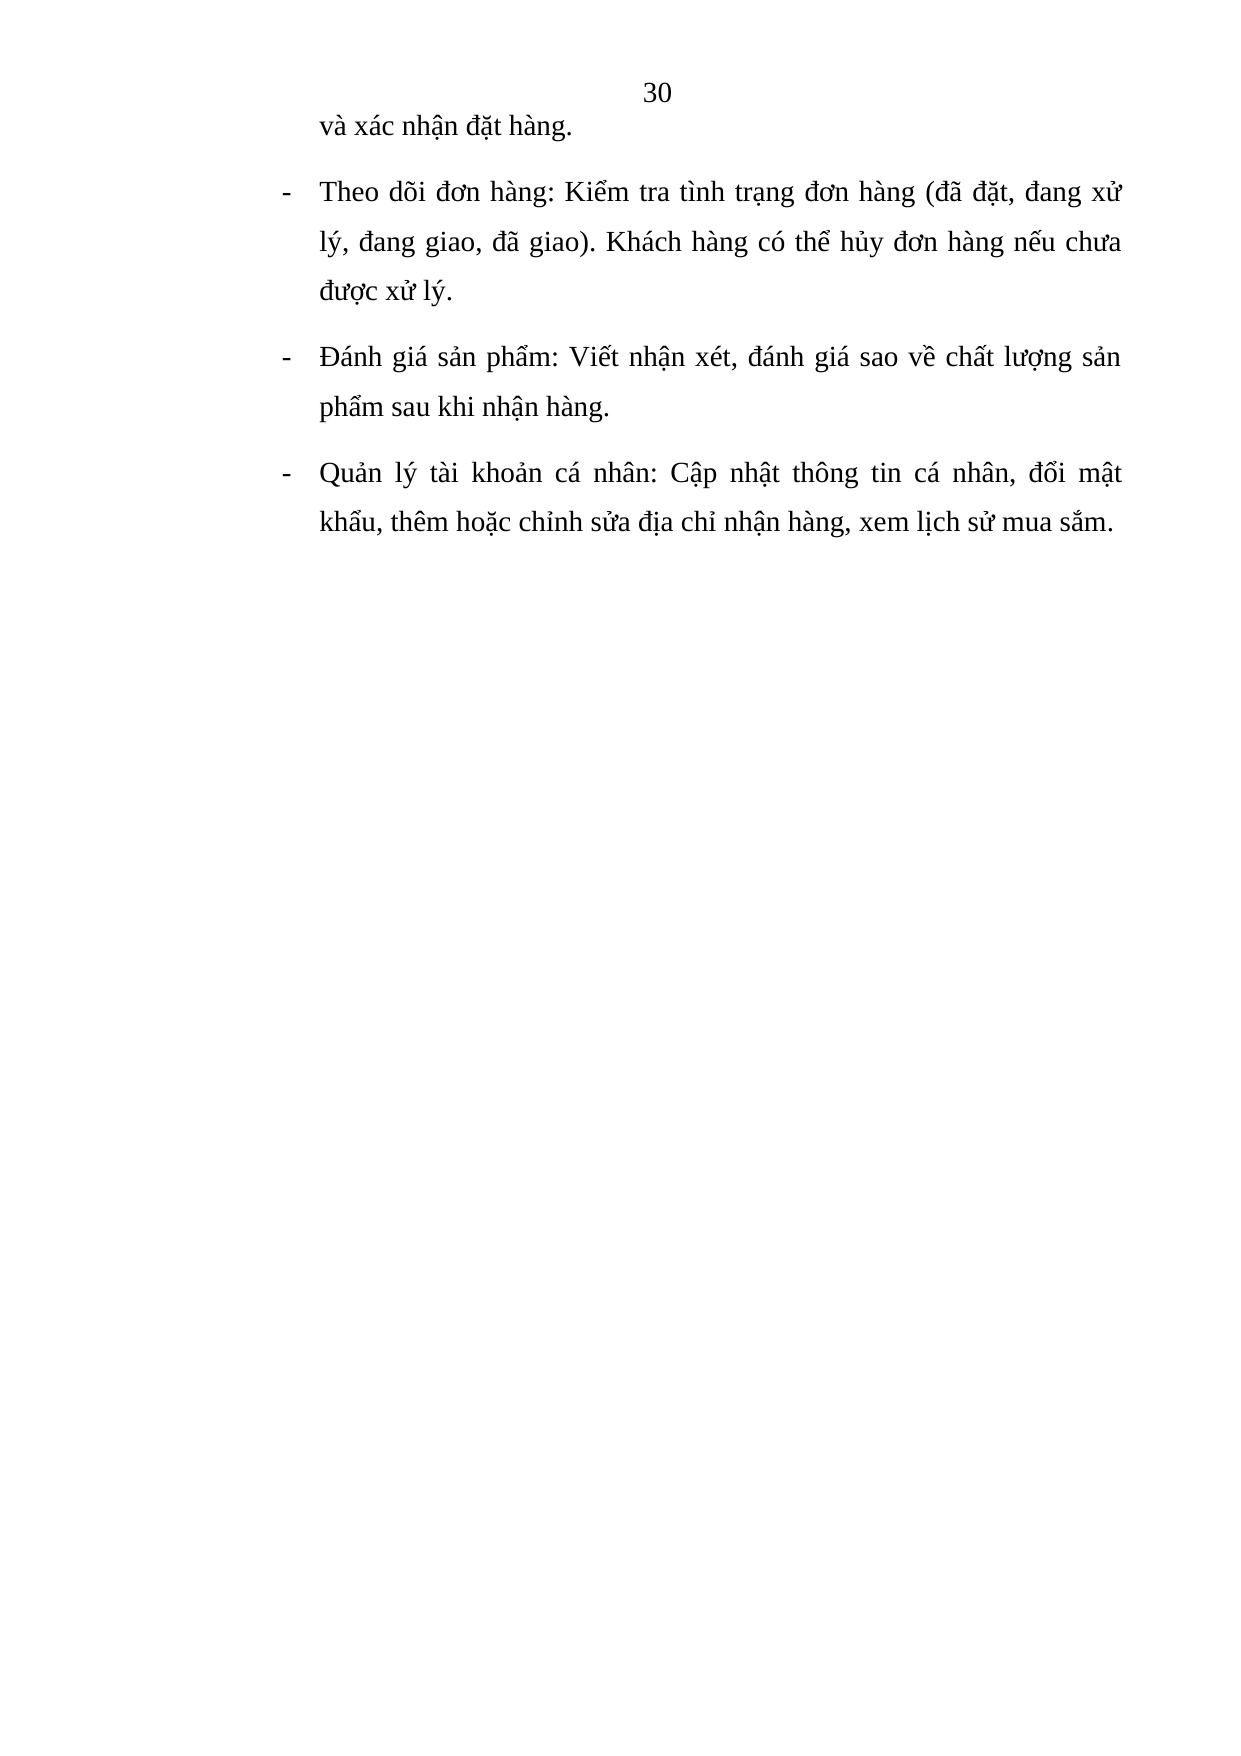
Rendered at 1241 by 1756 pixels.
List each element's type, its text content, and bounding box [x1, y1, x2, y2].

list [282, 108, 1123, 142]
list Theo dõi đơn hàng: Kiểm tra tình trạng đơn hàng (đã đặt, đang xử lý, đang giao, đã giao). Khách hàng có thể hủy đơn hàng nếu chưa được xử lý. [282, 174, 1123, 307]
list Đánh giá sản phẩm: Viết nhận xét, đánh giá sao về chất lượng sản phẩm sau khi nhận hàng. [282, 339, 1123, 422]
list Quản lý tài khoản cá nhân: Cập nhật thông tin cá nhân, đổi mật khẩu, thêm hoặc chỉnh sửa địa chỉ nhận hàng, xem lịch sử mua sắm. [282, 455, 1123, 538]
